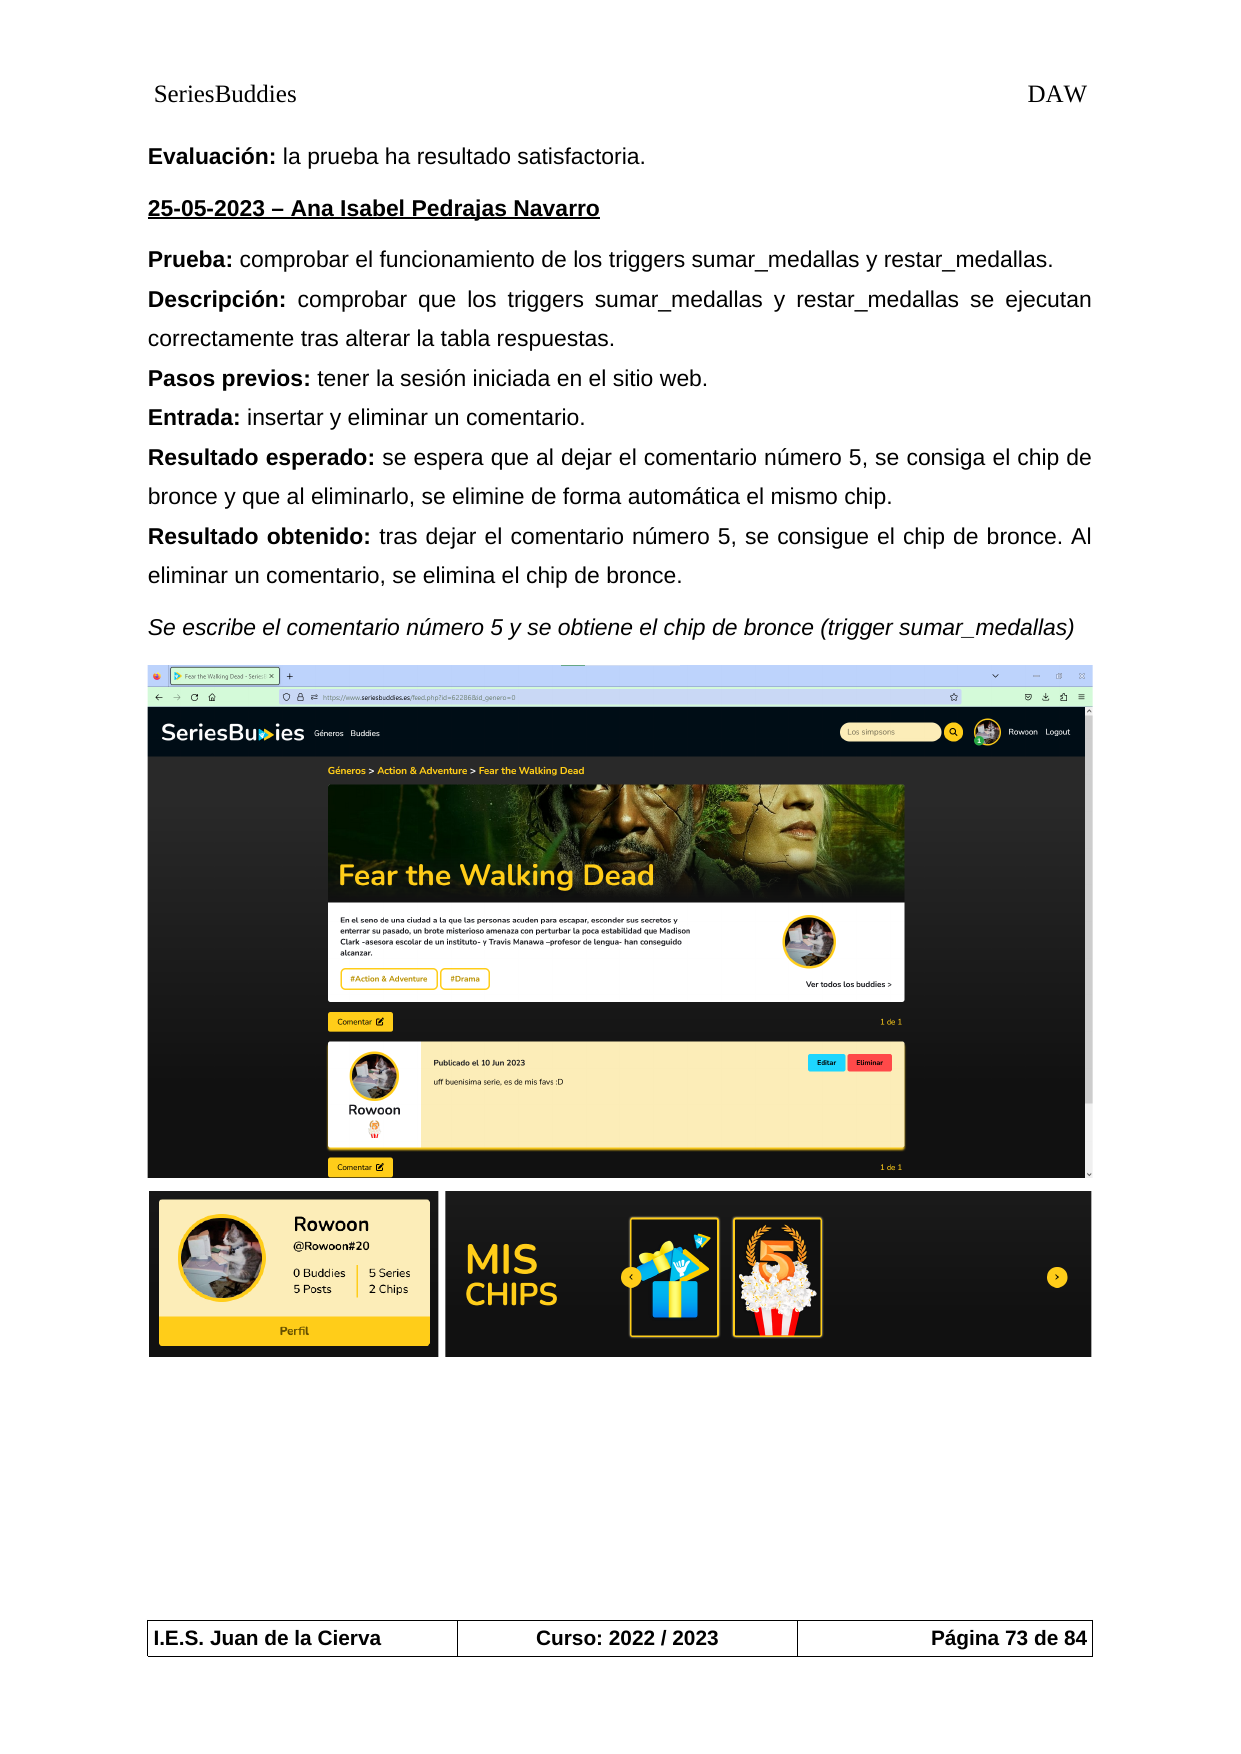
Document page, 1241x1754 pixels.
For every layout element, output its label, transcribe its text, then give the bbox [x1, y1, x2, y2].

text Evaluación: la prueba ha resultado satisfactoria. [148, 143, 1093, 169]
picture [445, 1191, 1092, 1357]
text 25-05-2023 – Ana Isabel Pedrajas Navarro [148, 194, 1093, 221]
text Resultado obtenido: tras dejar el comentario número 5, se consigue el chip de bronce. Al eliminar un comentario, se elimina el chip de bronce. [148, 523, 1093, 589]
text Descripción: comprobar que los triggers sumar_medallas y restar_medallas se ejecutan correctamente tras alterar la tabla respuestas. [148, 286, 1093, 352]
picture [147, 665, 1093, 1178]
text Se escribe el comentario número 5 y se obtiene el chip de bronce (trigger sumar_medallas) [148, 613, 1093, 640]
picture [149, 1191, 439, 1357]
text Prueba: comprobar el funcionamiento de los triggers sumar_medallas y restar_medallas. [148, 246, 1093, 273]
text Entrada: insertar y eliminar un comentario. [148, 404, 1093, 431]
text Resultado esperado: se espera que al dejar el comentario número 5, se consiga el chip de bronce y que al eliminarlo, se elimine de forma automática el mismo chip. [148, 444, 1093, 510]
text Pasos previos: tener la sesión iniciada en el sitio web. [148, 365, 1093, 391]
